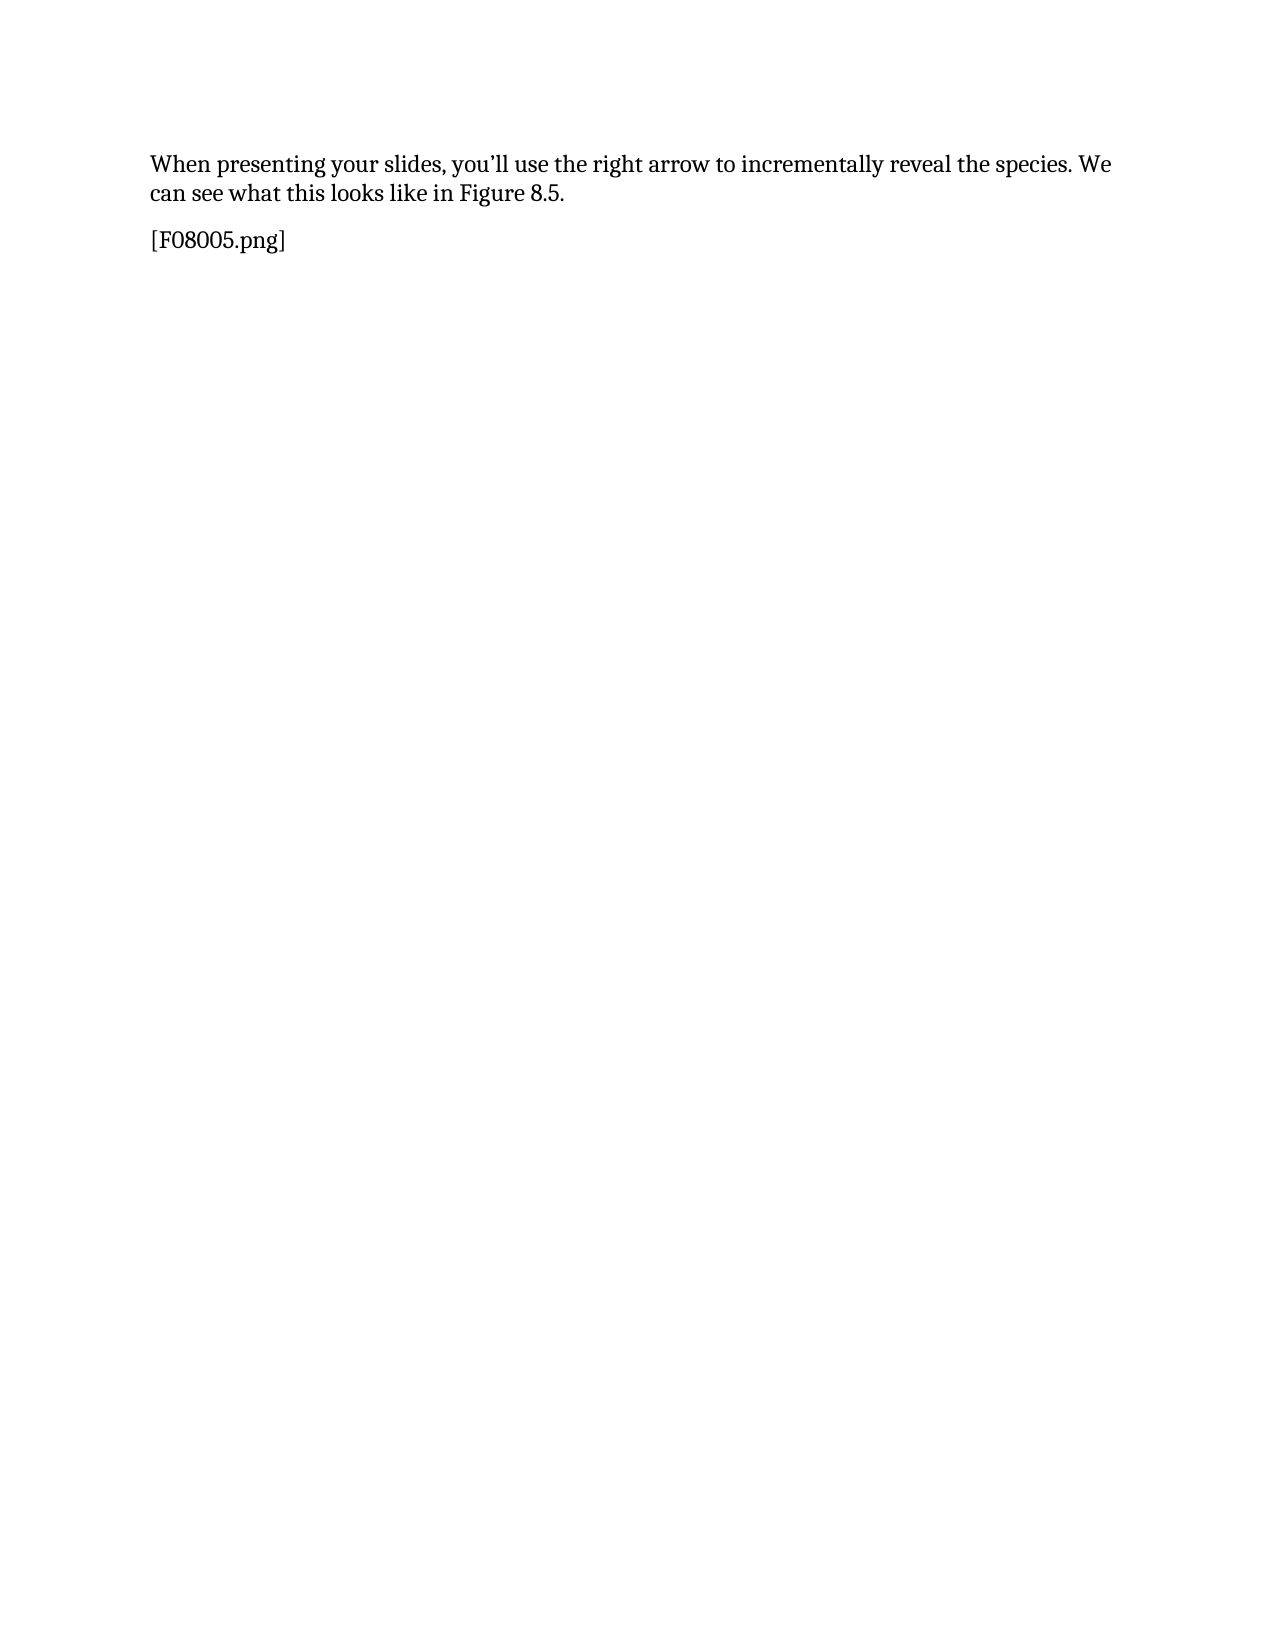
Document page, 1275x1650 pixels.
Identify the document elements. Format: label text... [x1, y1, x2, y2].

text When presenting your slides, you’ll use the right arrow to incrementally reveal the species. We can see what this looks like in Figure 8.5. [150, 150, 1125, 207]
text [F08005.png] [150, 226, 1125, 255]
